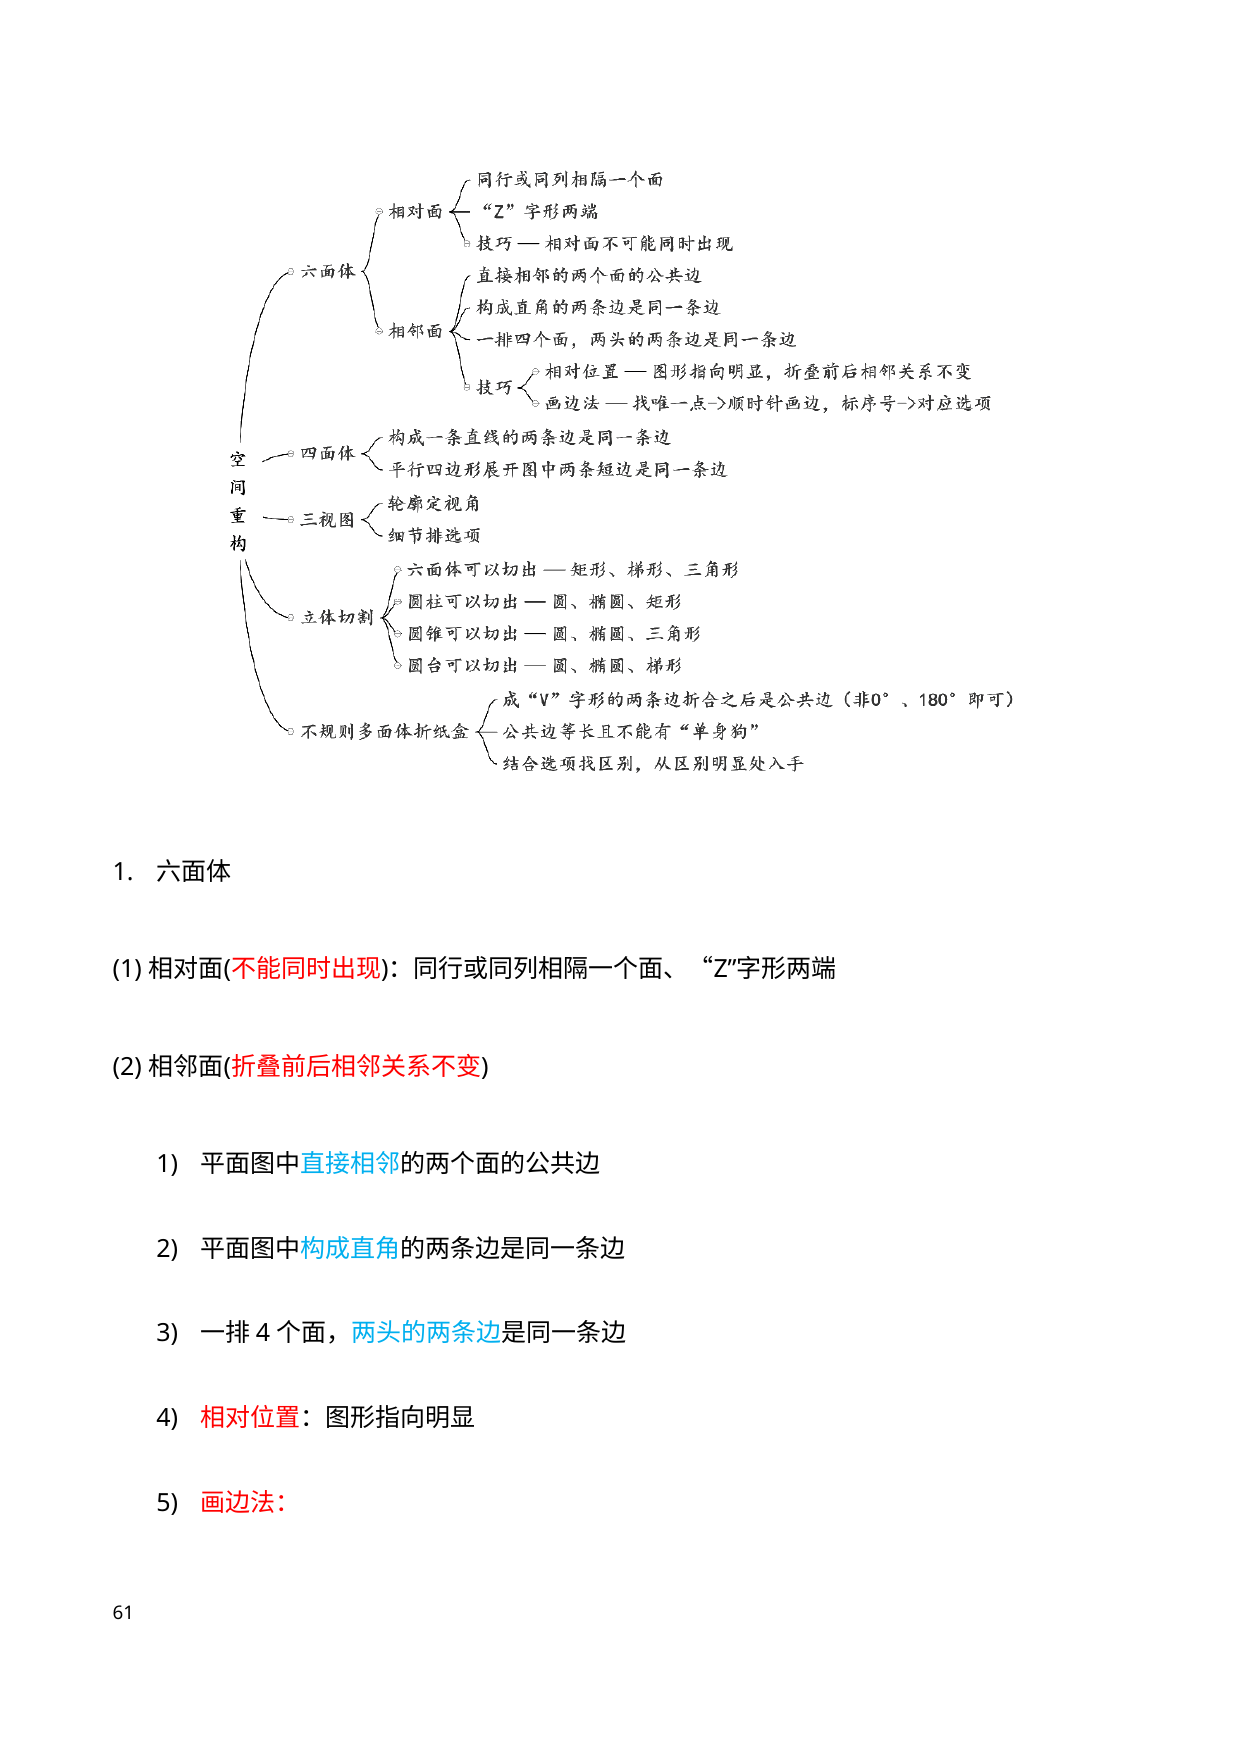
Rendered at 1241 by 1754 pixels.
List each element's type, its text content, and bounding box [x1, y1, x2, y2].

list 一排 4 个面，两头的两条边是同一条边 [156, 1297, 1128, 1365]
list 相对位置：图形指向明显 [156, 1382, 1128, 1450]
text (1) 相对面(不能同时出现)：同行或同列相隔一个面、“Z”字形两端 [112, 933, 1128, 1001]
text (2) 相邻面(折叠前后相邻关系不变) [112, 1030, 1128, 1098]
list 平面图中构成直角的两条边是同一条边 [156, 1212, 1128, 1280]
picture [207, 161, 1033, 780]
list 画边法： [156, 1467, 1128, 1535]
list 六面体 [112, 836, 1128, 904]
list 平面图中直接相邻的两个面的公共边 [156, 1127, 1128, 1195]
